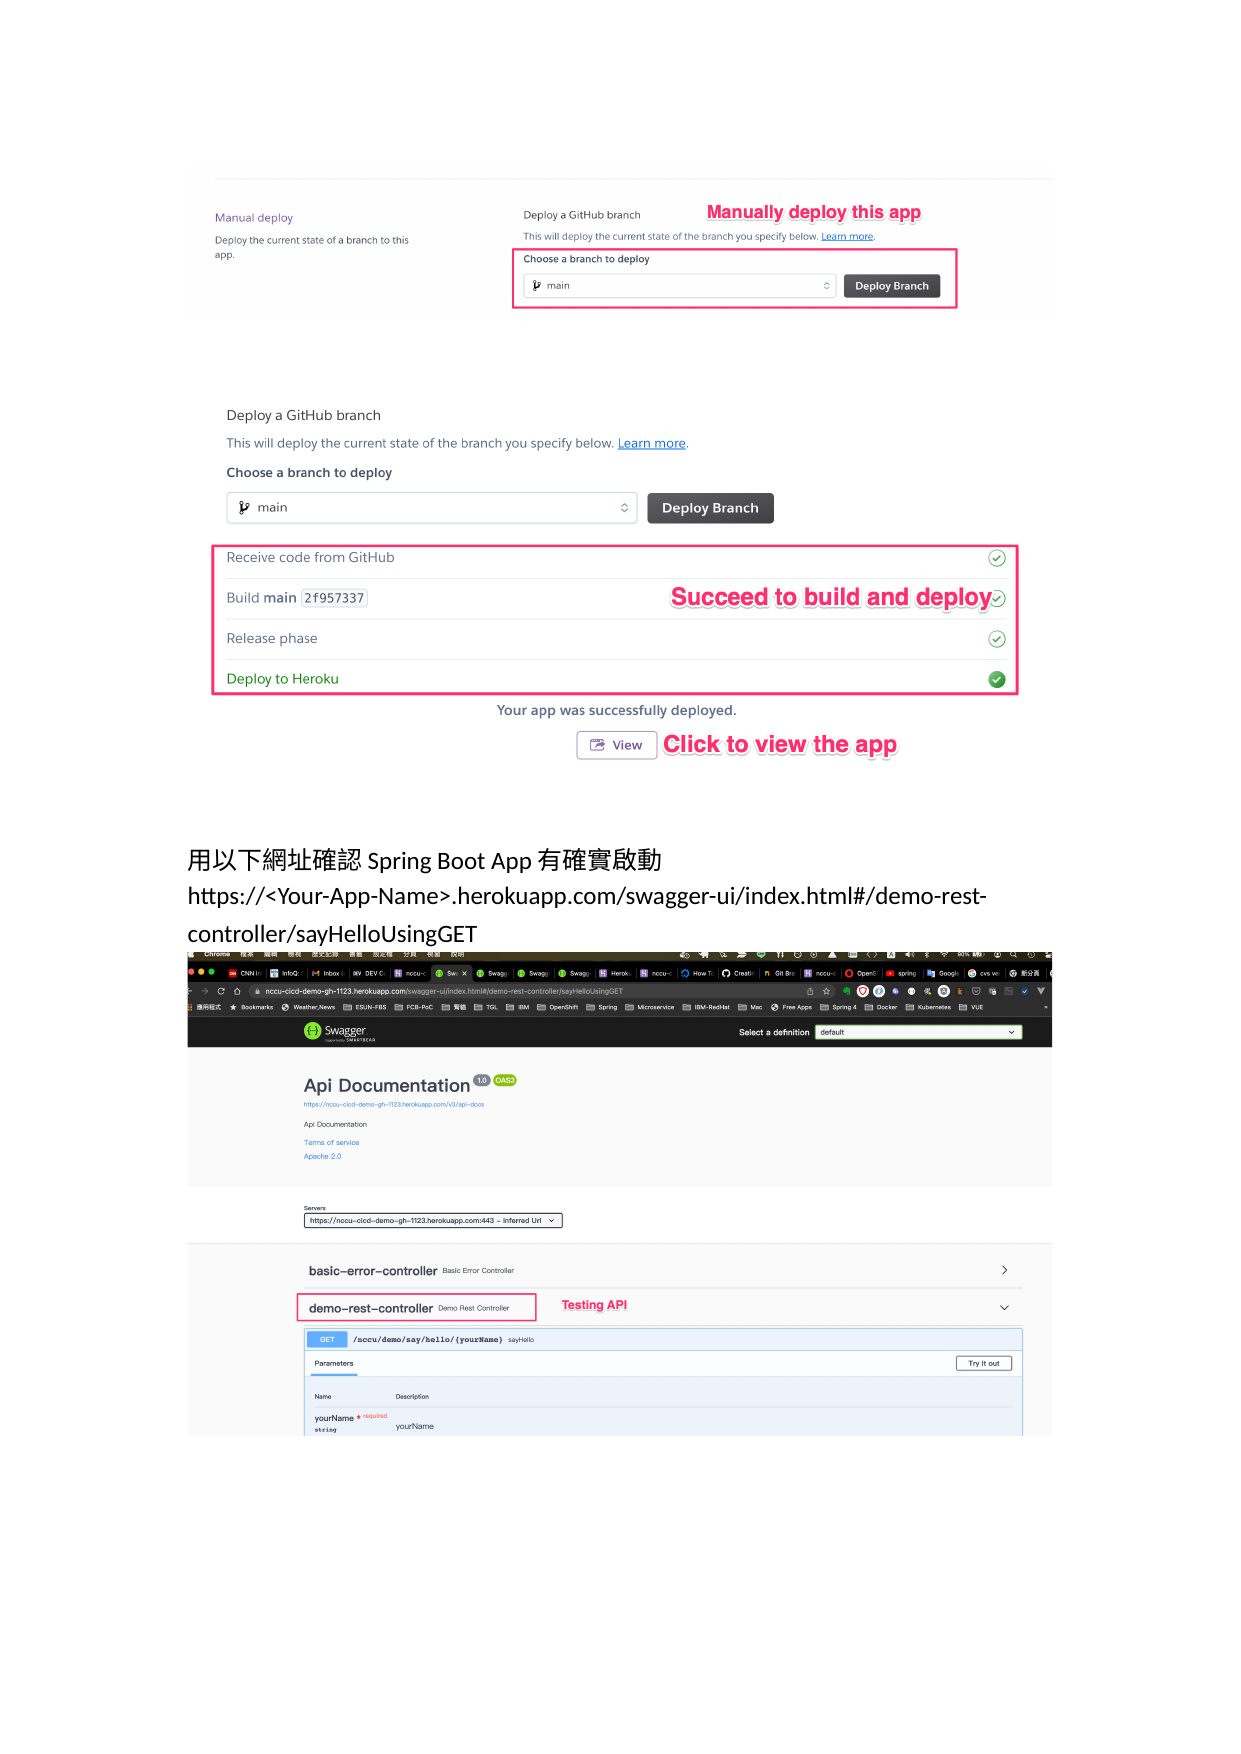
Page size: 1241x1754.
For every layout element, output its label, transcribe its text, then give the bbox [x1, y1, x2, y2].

text 用以下網址確認Spring Boot App有確實啟動 [187, 839, 1053, 877]
text https://<Your-App-Name>.herokuapp.com/swagger-ui/index.html#/demo-rest-controller/sayHelloUsingGET [187, 877, 1053, 952]
picture [187, 952, 1053, 1436]
picture [187, 389, 1053, 782]
picture [187, 164, 1053, 321]
